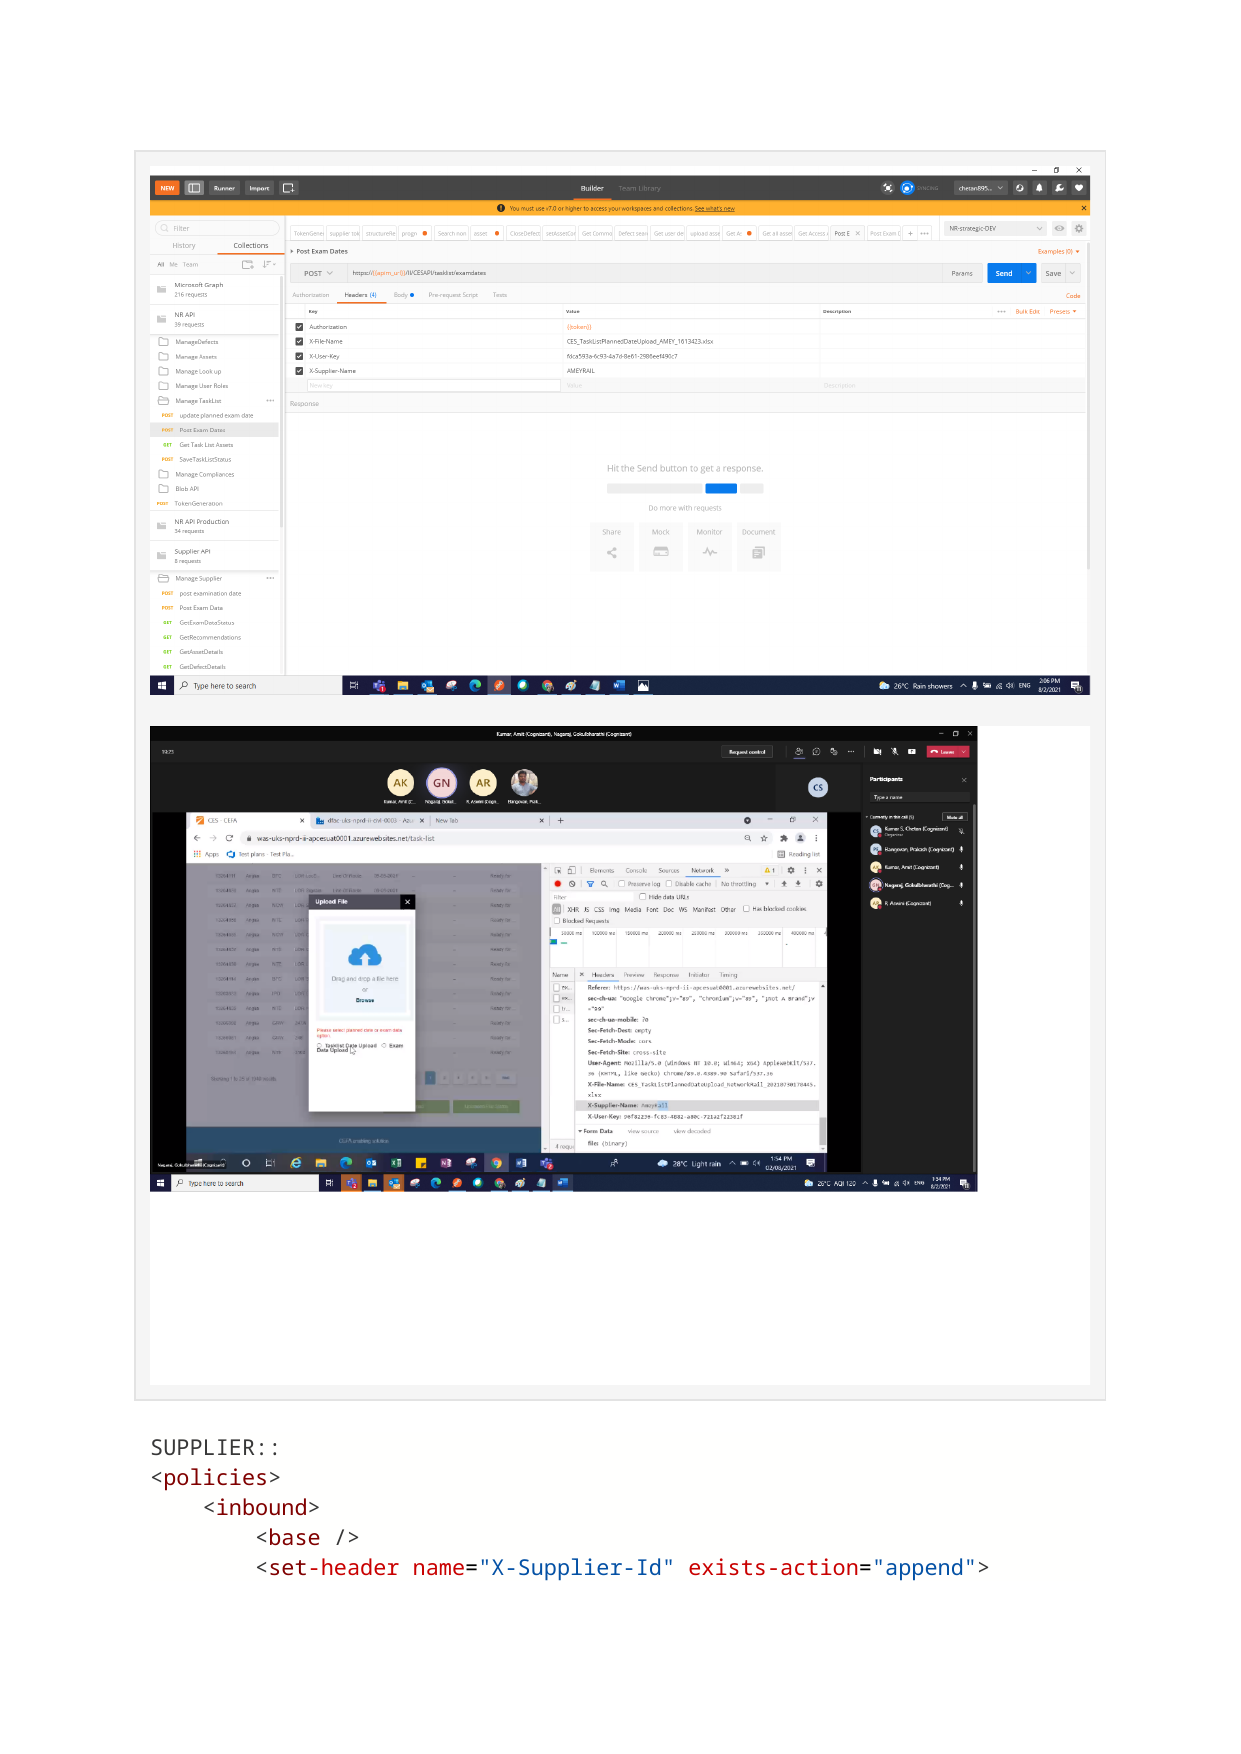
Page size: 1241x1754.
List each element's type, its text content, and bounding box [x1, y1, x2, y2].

text SUPPLIER:: [150, 1432, 1090, 1462]
text <inbound> [150, 1492, 1090, 1522]
text <base /> [150, 1522, 1090, 1551]
text <policies> [150, 1462, 1090, 1492]
text <set-header name="X-Supplier-Id" exists-action="append"> [150, 1551, 1090, 1581]
picture [150, 726, 1091, 1385]
picture [150, 166, 1091, 695]
